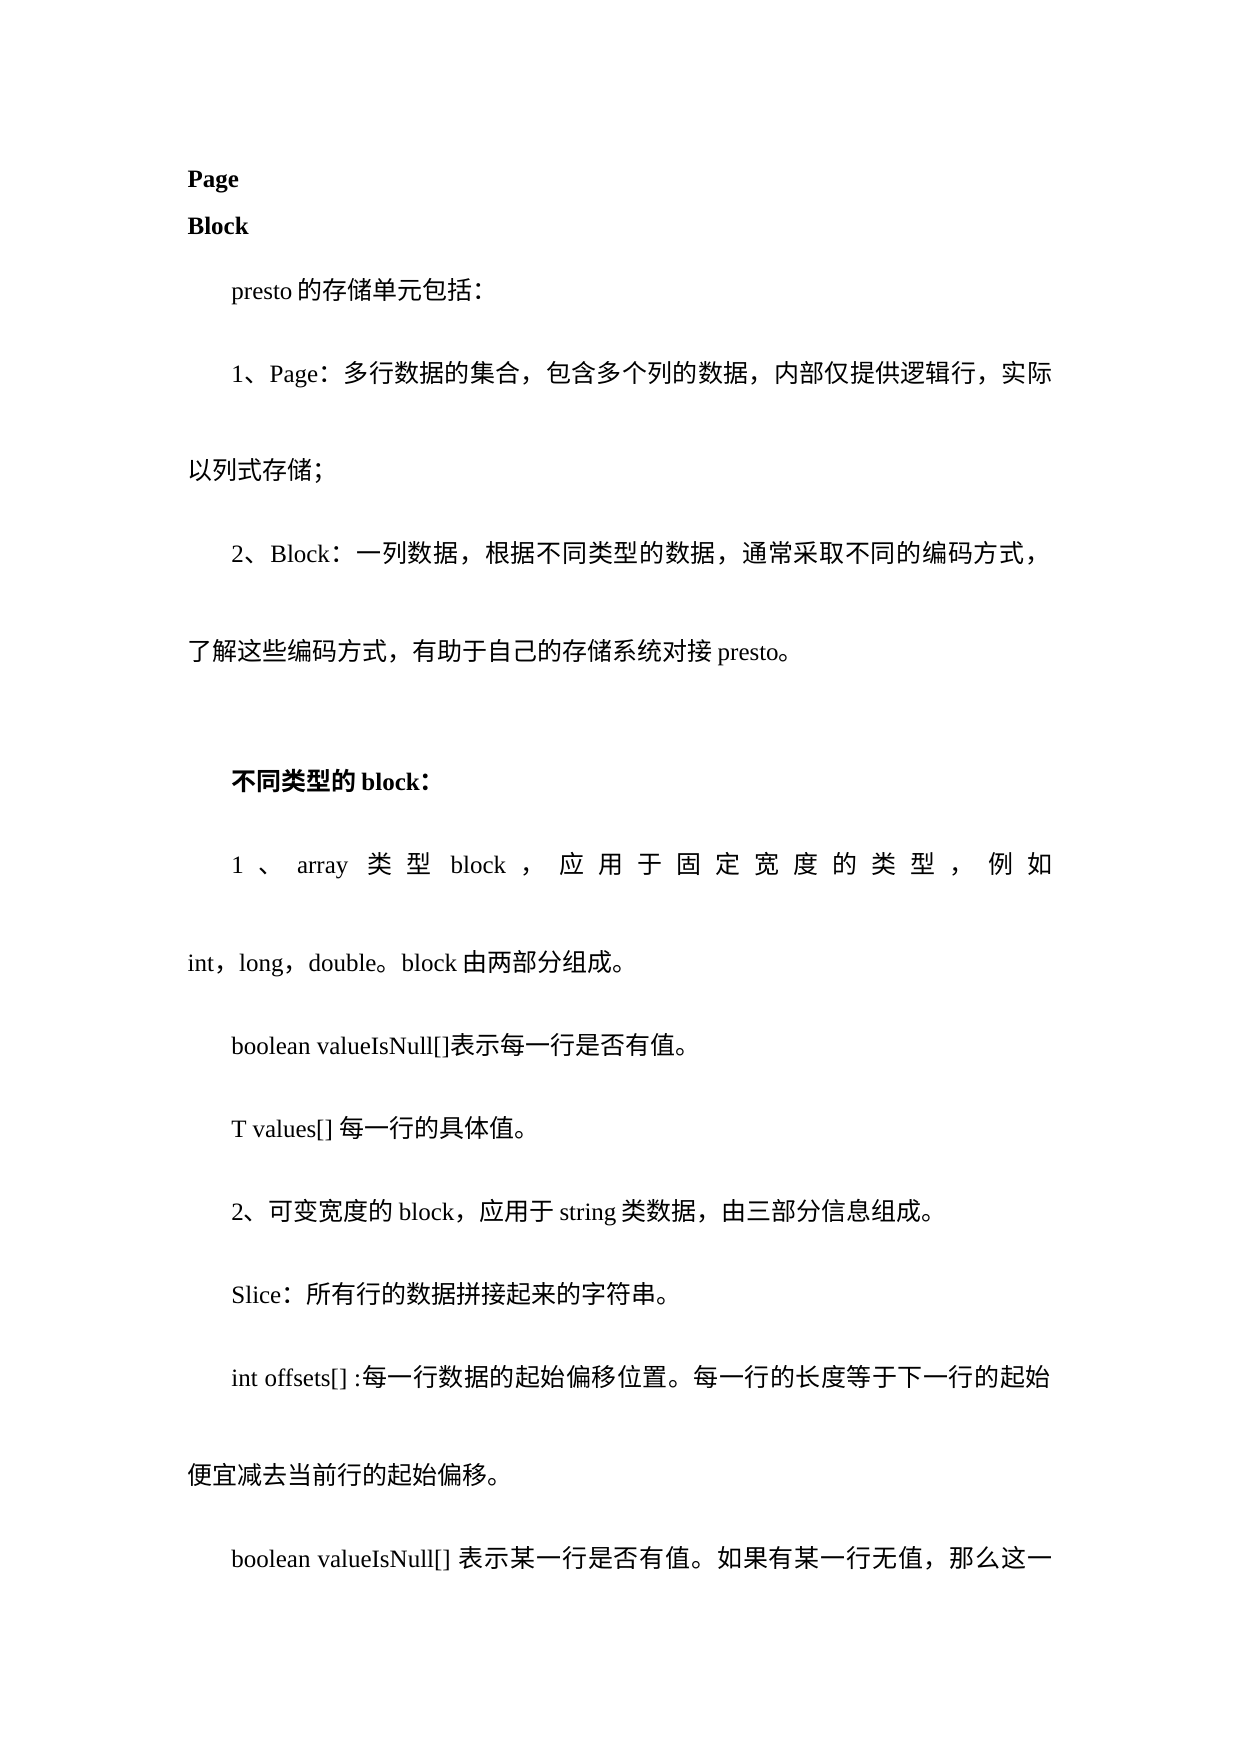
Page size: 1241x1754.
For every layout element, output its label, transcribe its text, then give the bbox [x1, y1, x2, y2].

text presto的存储单元包括： [187, 256, 1053, 321]
text int offsets[] :每一行数据的起始偏移位置。每一行的长度等于下一行的起始便宜减去当前行的起始偏移。 [187, 1343, 1053, 1506]
text Slice：所有行的数据拼接起来的字符串。 [187, 1260, 1053, 1325]
subtitle Page [187, 162, 1053, 194]
text 1、Page：多行数据的集合，包含多个列的数据，内部仅提供逻辑行，实际以列式存储； [187, 339, 1053, 501]
text 不同类型的block： [187, 747, 1053, 812]
text 2、可变宽度的block，应用于string类数据，由三部分信息组成。 [187, 1177, 1053, 1242]
text 2、Block：一列数据，根据不同类型的数据，通常采取不同的编码方式，了解这些编码方式，有助于自己的存储系统对接presto。 [187, 519, 1053, 682]
text boolean valueIsNull[]表示每一行是否有值。 [187, 1011, 1053, 1076]
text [187, 1524, 1053, 1589]
subtitle Block [187, 209, 1053, 241]
text 1、array类型block，应用于固定宽度的类型，例如int，long，double。block由两部分组成。 [187, 830, 1053, 993]
text T values[] 每一行的具体值。 [187, 1094, 1053, 1159]
